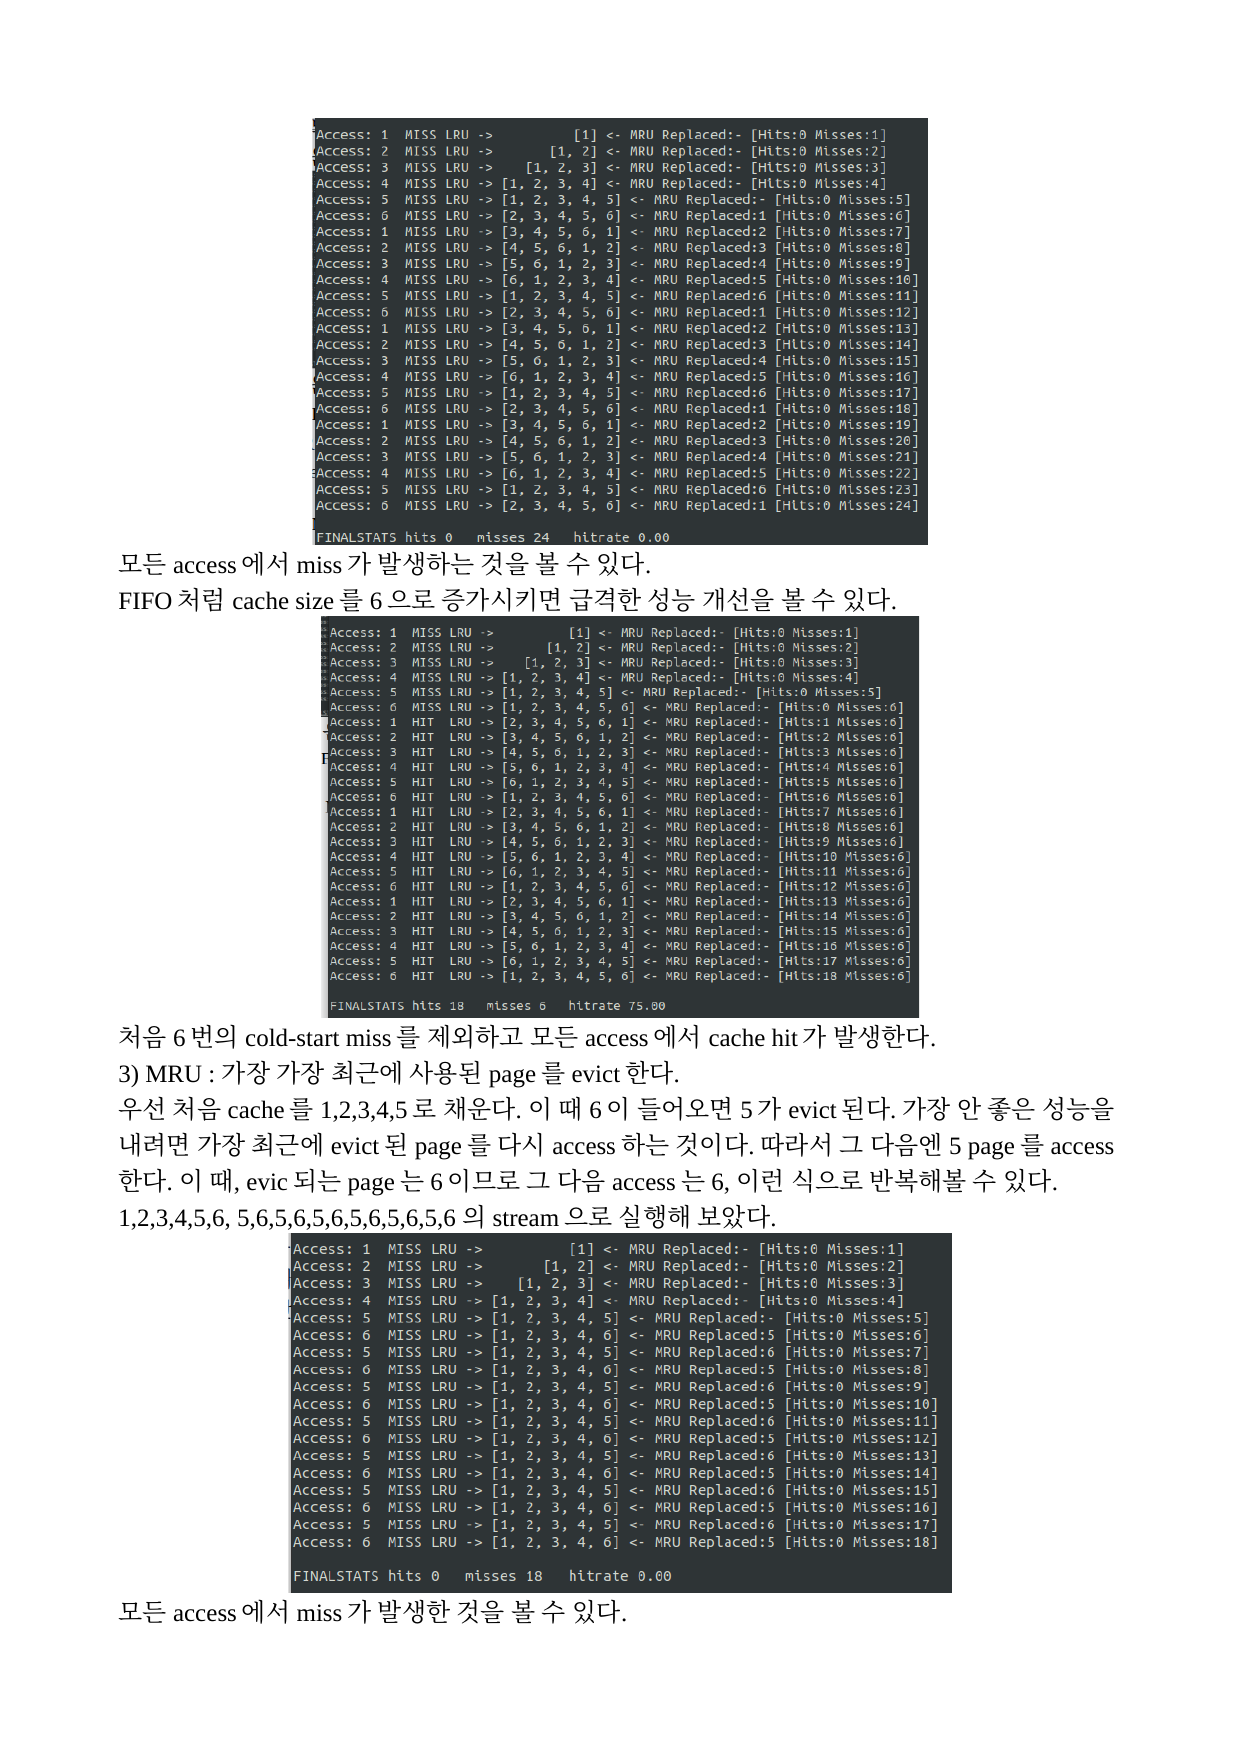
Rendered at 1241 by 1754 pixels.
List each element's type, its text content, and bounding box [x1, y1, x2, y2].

text 모든 access에서 miss가 발생하는 것을 볼 수 있다. [118, 544, 1122, 580]
text 1,2,3,4,5,6, 5,6,5,6,5,6,5,6,5,6,5,6 의 stream으로 실행해 보았다. [118, 1197, 1122, 1233]
text 3) MRU : 가장 가장 최근에 사용된 page를 evict한다. [118, 1054, 1122, 1090]
picture [288, 1233, 952, 1593]
text 우선 처음 cache를 1,2,3,4,5로 채운다. 이 때 6이 들어오면 5가 evict된다. 가장 안 좋은 성능을 내려면 가장 최근에 evict된 page를 다시 access하는 것이다. 따라서 그 다음엔 5 page를 access한다. 이 때, evic되는 page는 6이므로 그 다음 access는 6, 이런 식으로 반복해볼 수 있다. [118, 1090, 1122, 1197]
picture [312, 118, 928, 545]
text 처음 6번의 cold-start miss를 제외하고 모든 access에서 cache hit가 발생한다. [118, 1018, 1122, 1054]
text FIFO처럼 cache size를 6으로 증가시키면 급격한 성능 개선을 볼 수 있다. [118, 580, 1122, 616]
text 모든 access에서 miss가 발생한 것을 볼 수 있다. [118, 1593, 1122, 1629]
picture [321, 616, 920, 1018]
